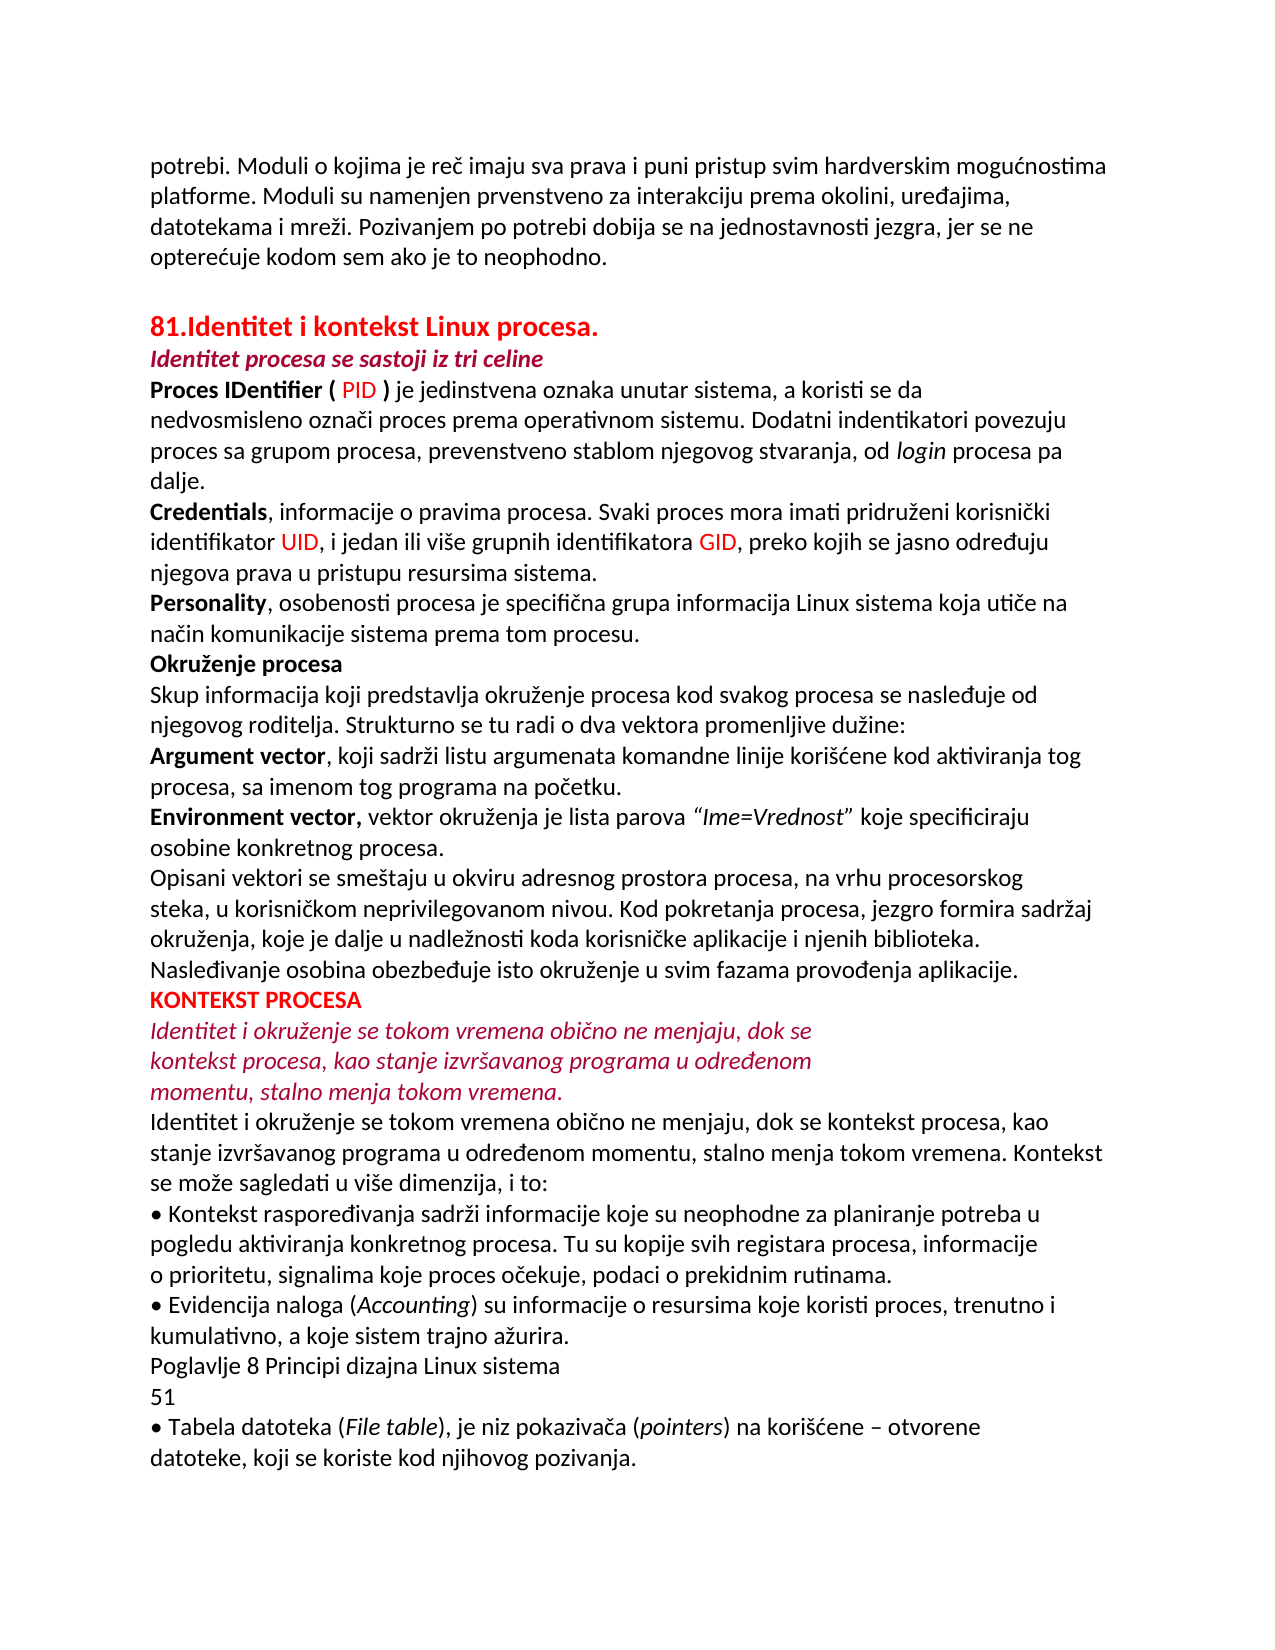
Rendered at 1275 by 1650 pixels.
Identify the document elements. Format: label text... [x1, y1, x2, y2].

text platforme. Moduli su namenjen prvenstveno za interakciju prema okolini, uređajima, [150, 181, 1125, 211]
text okruženja, koje je dalje u nadležnosti koda korisničke aplikacije i njenih biblioteka. [150, 923, 1125, 954]
text Personality, osobenosti procesa je specifična grupa informacija Linux sistema koja utiče na [150, 587, 1125, 618]
text kontekst procesa, kao stanje izvršavanog programa u određenom [150, 1045, 1125, 1076]
text Poglavlje 8 Principi dizajna Linux sistema [150, 1351, 1125, 1381]
text Nasleđivanje osobina obezbeđuje isto okruženje u svim fazama provođenja aplikacije. [150, 954, 1125, 984]
text dalje. [150, 465, 1125, 496]
text Credentials, informacije o pravima procesa. Svaki proces mora imati pridruženi korisnički [150, 496, 1125, 526]
text o prioritetu, signalima koje proces očekuje, podaci o prekidnim rutinama. [150, 1259, 1125, 1289]
text • Evidencija naloga (Accounting) su informacije o resursima koje koristi proces, trenutno i [150, 1289, 1125, 1320]
text 81.Identitet i kontekst Linux procesa. [150, 308, 1125, 343]
text Identitet procesa se sastoji iz tri celine [150, 343, 1125, 374]
text Identitet i okruženje se tokom vremena obično ne menjaju, dok se kontekst procesa, kao [150, 1106, 1125, 1137]
text opterećuje kodom sem ako je to neophodno. [150, 242, 1125, 272]
text Argument vector, koji sadrži listu argumenata komandne linije korišćene kod aktiviranja tog [150, 740, 1125, 771]
text kumulativno, a koje sistem trajno ažurira. [150, 1320, 1125, 1351]
text procesa, sa imenom tog programa na početku. [150, 771, 1125, 801]
text Identitet i okruženje se tokom vremena obično ne menjaju, dok se [150, 1015, 1125, 1045]
text proces sa grupom procesa, prevenstveno stablom njegovog stvaranja, od login procesa pa [150, 435, 1125, 465]
text datotekama i mreži. Pozivanjem po potrebi dobija se na jednostavnosti jezgra, jer se ne [150, 211, 1125, 242]
text steka, u korisničkom neprivilegovanom nivou. Kod pokretanja procesa, jezgro formira sadržaj [150, 893, 1125, 923]
text • Kontekst raspoređivanja sadrži informacije koje su neophodne za planiranje potreba u [150, 1198, 1125, 1228]
text 51 [150, 1381, 1125, 1412]
text Environment vector, vektor okruženja je lista parova “Ime=Vrednost” koje specificiraju [150, 801, 1125, 832]
text njegova prava u pristupu resursima sistema. [150, 557, 1125, 587]
text nedvosmisleno označi proces prema operativnom sistemu. Dodatni indentikatori povezuju [150, 404, 1125, 435]
text Proces IDentifier ( PID ) je jedinstvena oznaka unutar sistema, a koristi se da [150, 374, 1125, 404]
text Okruženje procesa [150, 648, 1125, 679]
text njegovog roditelja. Strukturno se tu radi o dva vektora promenljive dužine: [150, 709, 1125, 740]
text osobine konkretnog procesa. [150, 832, 1125, 862]
text momentu, stalno menja tokom vremena. [150, 1076, 1125, 1106]
text način komunikacije sistema prema tom procesu. [150, 618, 1125, 648]
text Skup informacija koji predstavlja okruženje procesa kod svakog procesa se nasleđuje od [150, 679, 1125, 709]
text Opisani vektori se smeštaju u okviru adresnog prostora procesa, na vrhu procesorskog [150, 862, 1125, 893]
text potrebi. Moduli o kojima je reč imaju sva prava i puni pristup svim hardverskim mogućnostima [150, 150, 1125, 181]
text KONTEKST PROCESA [150, 984, 1125, 1015]
text identifikator UID, i jedan ili više grupnih identifikatora GID, preko kojih se jasno određuju [150, 526, 1125, 557]
text datoteke, koji se koriste kod njihovog pozivanja. [150, 1442, 1125, 1473]
text se može sagledati u više dimenzija, i to: [150, 1167, 1125, 1198]
text stanje izvršavanog programa u određenom momentu, stalno menja tokom vremena. Kontekst [150, 1137, 1125, 1167]
text • Tabela datoteka (File table), je niz pokazivača (pointers) na korišćene – otvorene [150, 1412, 1125, 1442]
text pogledu aktiviranja konkretnog procesa. Tu su kopije svih registara procesa, informacije [150, 1228, 1125, 1259]
